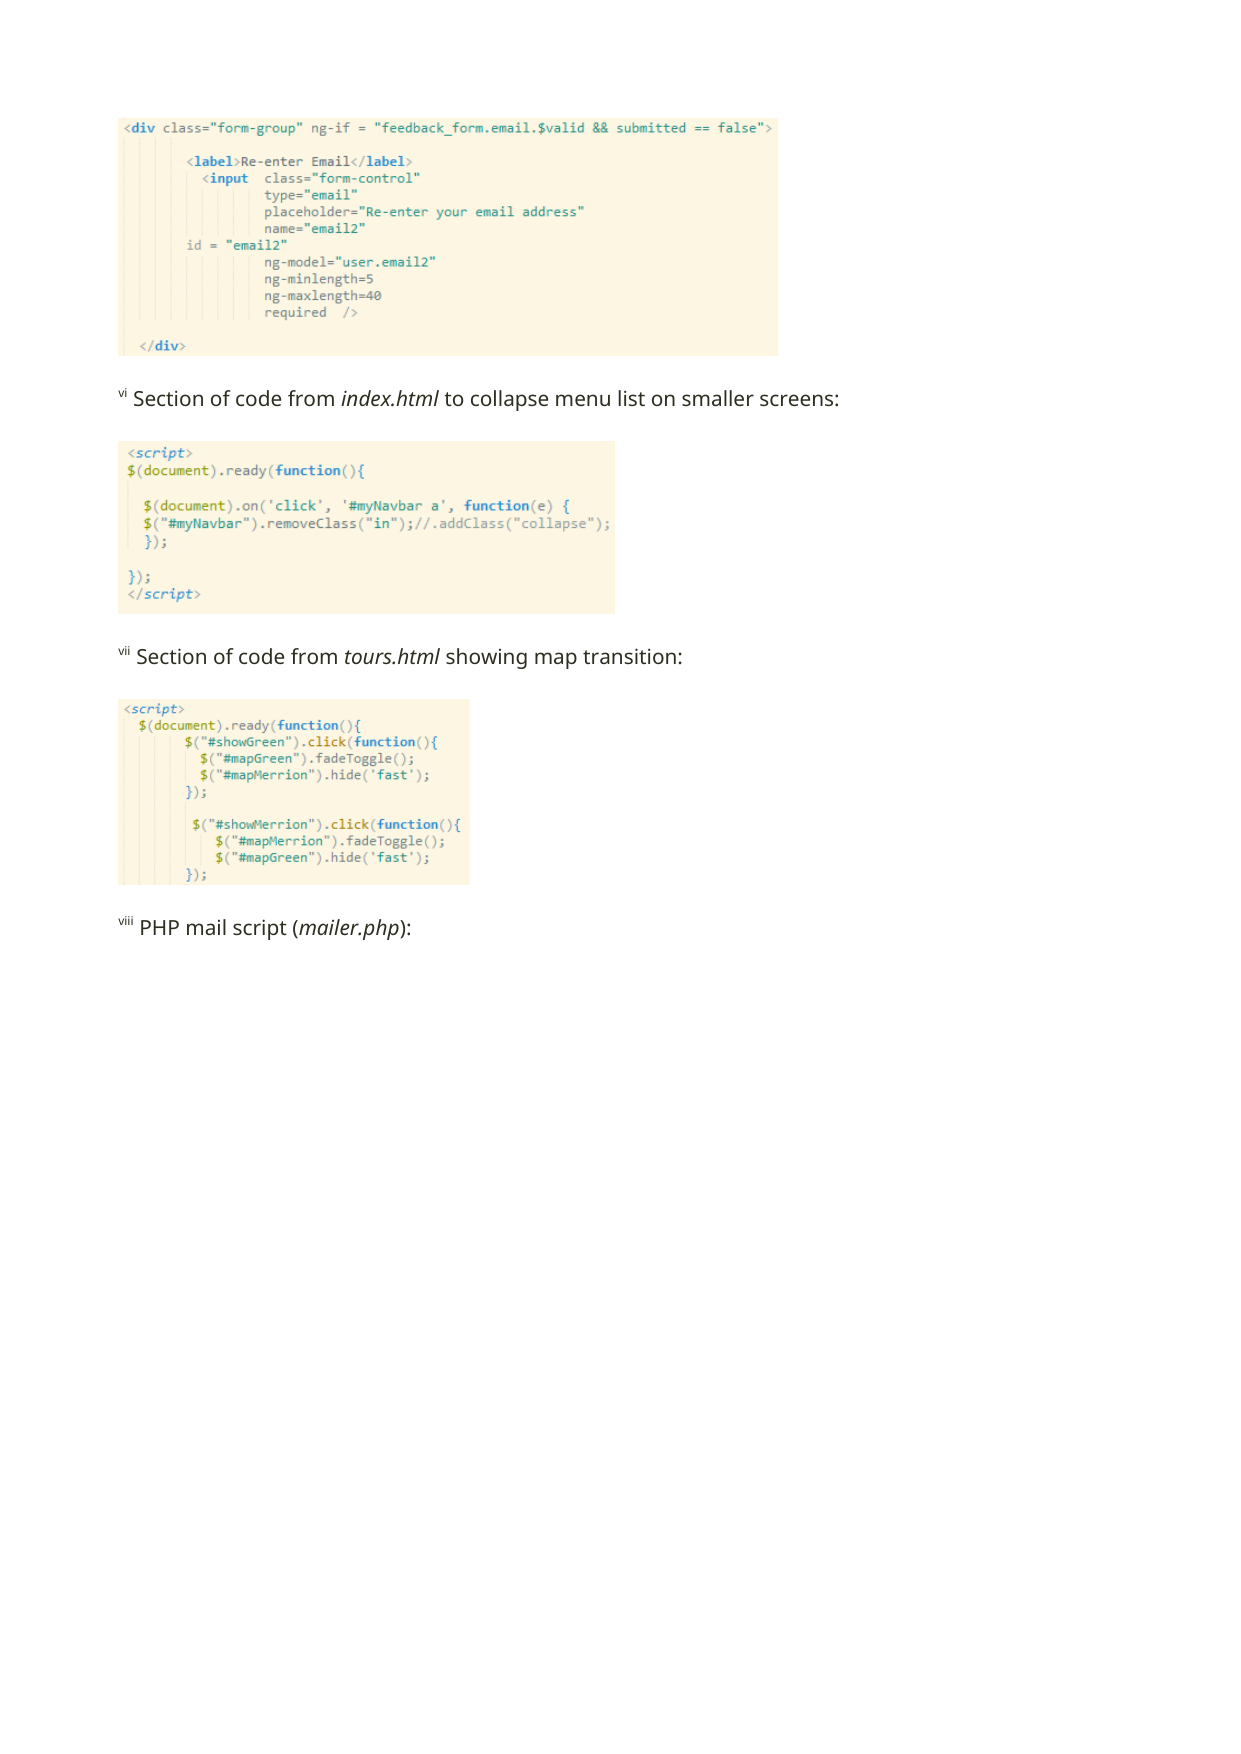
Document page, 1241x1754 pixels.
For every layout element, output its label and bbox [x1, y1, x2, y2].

picture [118, 118, 779, 356]
picture [118, 441, 615, 614]
picture [118, 699, 470, 885]
